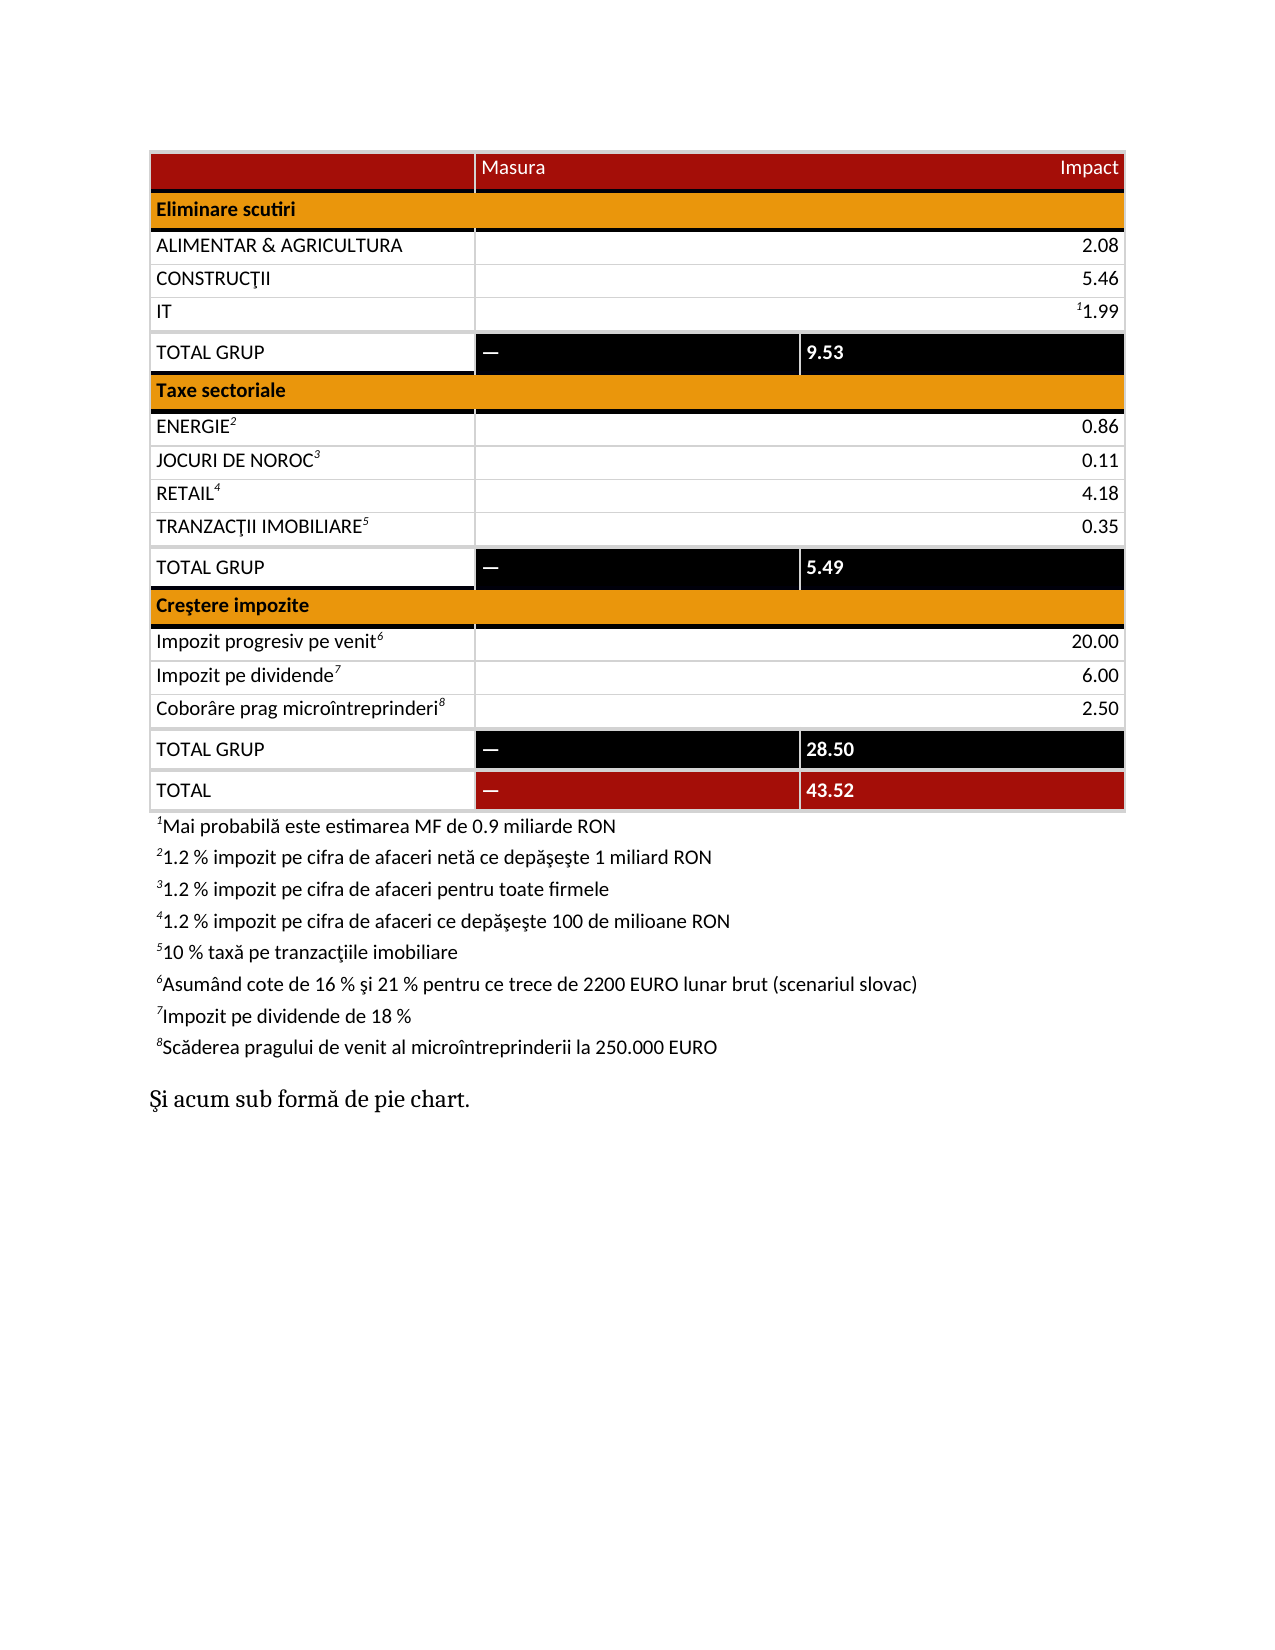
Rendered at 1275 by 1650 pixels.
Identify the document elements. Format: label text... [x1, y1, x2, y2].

table_cell — [476, 772, 799, 809]
table_cell 43.52 [801, 772, 1124, 809]
table_cell 6.00 [476, 662, 1124, 693]
table_cell TOTAL GRUP [151, 334, 474, 371]
table_cell 9.53 [801, 334, 1124, 371]
table_cell 41.2 % impozit pe cifra de afaceri ce depăşeşte 100 de milioane RON [150, 908, 1125, 939]
table_cell Impozit progresiv pe venit6 [151, 629, 474, 660]
table_cell Impozit pe dividende7 [151, 662, 474, 693]
table_cell 0.35 [476, 513, 1124, 545]
table_cell TOTAL GRUP [151, 731, 474, 768]
table_cell Creştere impozite [151, 590, 1124, 624]
table_cell 20.00 [476, 629, 1124, 660]
text Şi acum sub formă de pie chart. [150, 1085, 1125, 1114]
table_cell 21.2 % impozit pe cifra de afaceri netă ce depăşeşte 1 miliard RON [150, 845, 1125, 876]
table_cell 7Impozit pe dividende de 18 % [150, 1003, 1125, 1034]
table_header Impact [800, 154, 1124, 189]
table_header Masura [476, 154, 800, 189]
table_cell Taxe sectoriale [151, 375, 1124, 409]
table_cell Eliminare scutiri [151, 193, 1124, 228]
table_cell 8Scăderea pragului de venit al microîntreprinderii la 250.000 EURO [150, 1035, 1125, 1066]
table_cell 2.50 [476, 695, 1124, 727]
table_cell RETAIL4 [151, 480, 474, 512]
table_cell TRANZACŢII IMOBILIARE5 [151, 513, 474, 545]
table_cell 31.2 % impozit pe cifra de afaceri pentru toate firmele [150, 876, 1125, 908]
table_cell ENERGIE2 [151, 414, 474, 445]
table_cell ALIMENTAR & AGRICULTURA [151, 232, 474, 263]
table_cell 5.49 [801, 549, 1124, 586]
table_cell TOTAL [151, 772, 474, 809]
table_cell — [476, 731, 799, 768]
table_cell 510 % taxă pe tranzacţiile imobiliare [150, 940, 1125, 971]
table_cell Coborâre prag microîntreprinderi8 [151, 695, 474, 727]
table_cell 4.18 [476, 480, 1124, 512]
table_cell 0.86 [476, 414, 1124, 445]
table_cell 5.46 [476, 265, 1124, 297]
table_cell 11.99 [476, 298, 1124, 330]
table_cell TOTAL GRUP [151, 549, 474, 586]
table_cell 2.08 [476, 232, 1124, 263]
table_cell — [476, 334, 799, 371]
table_cell IT [151, 298, 474, 330]
table_cell — [476, 549, 799, 586]
table_cell JOCURI DE NOROC3 [151, 447, 474, 478]
table_header [151, 154, 474, 189]
table_cell 28.50 [801, 731, 1124, 768]
table_cell CONSTRUCŢII [151, 265, 474, 297]
table_cell 0.11 [476, 447, 1124, 478]
table_cell 6Asumând cote de 16 % şi 21 % pentru ce trece de 2200 EURO lunar brut (scenariul slovac) [150, 971, 1125, 1003]
table_cell 1Mai probabilă este estimarea MF de 0.9 miliarde RON [150, 813, 1125, 844]
